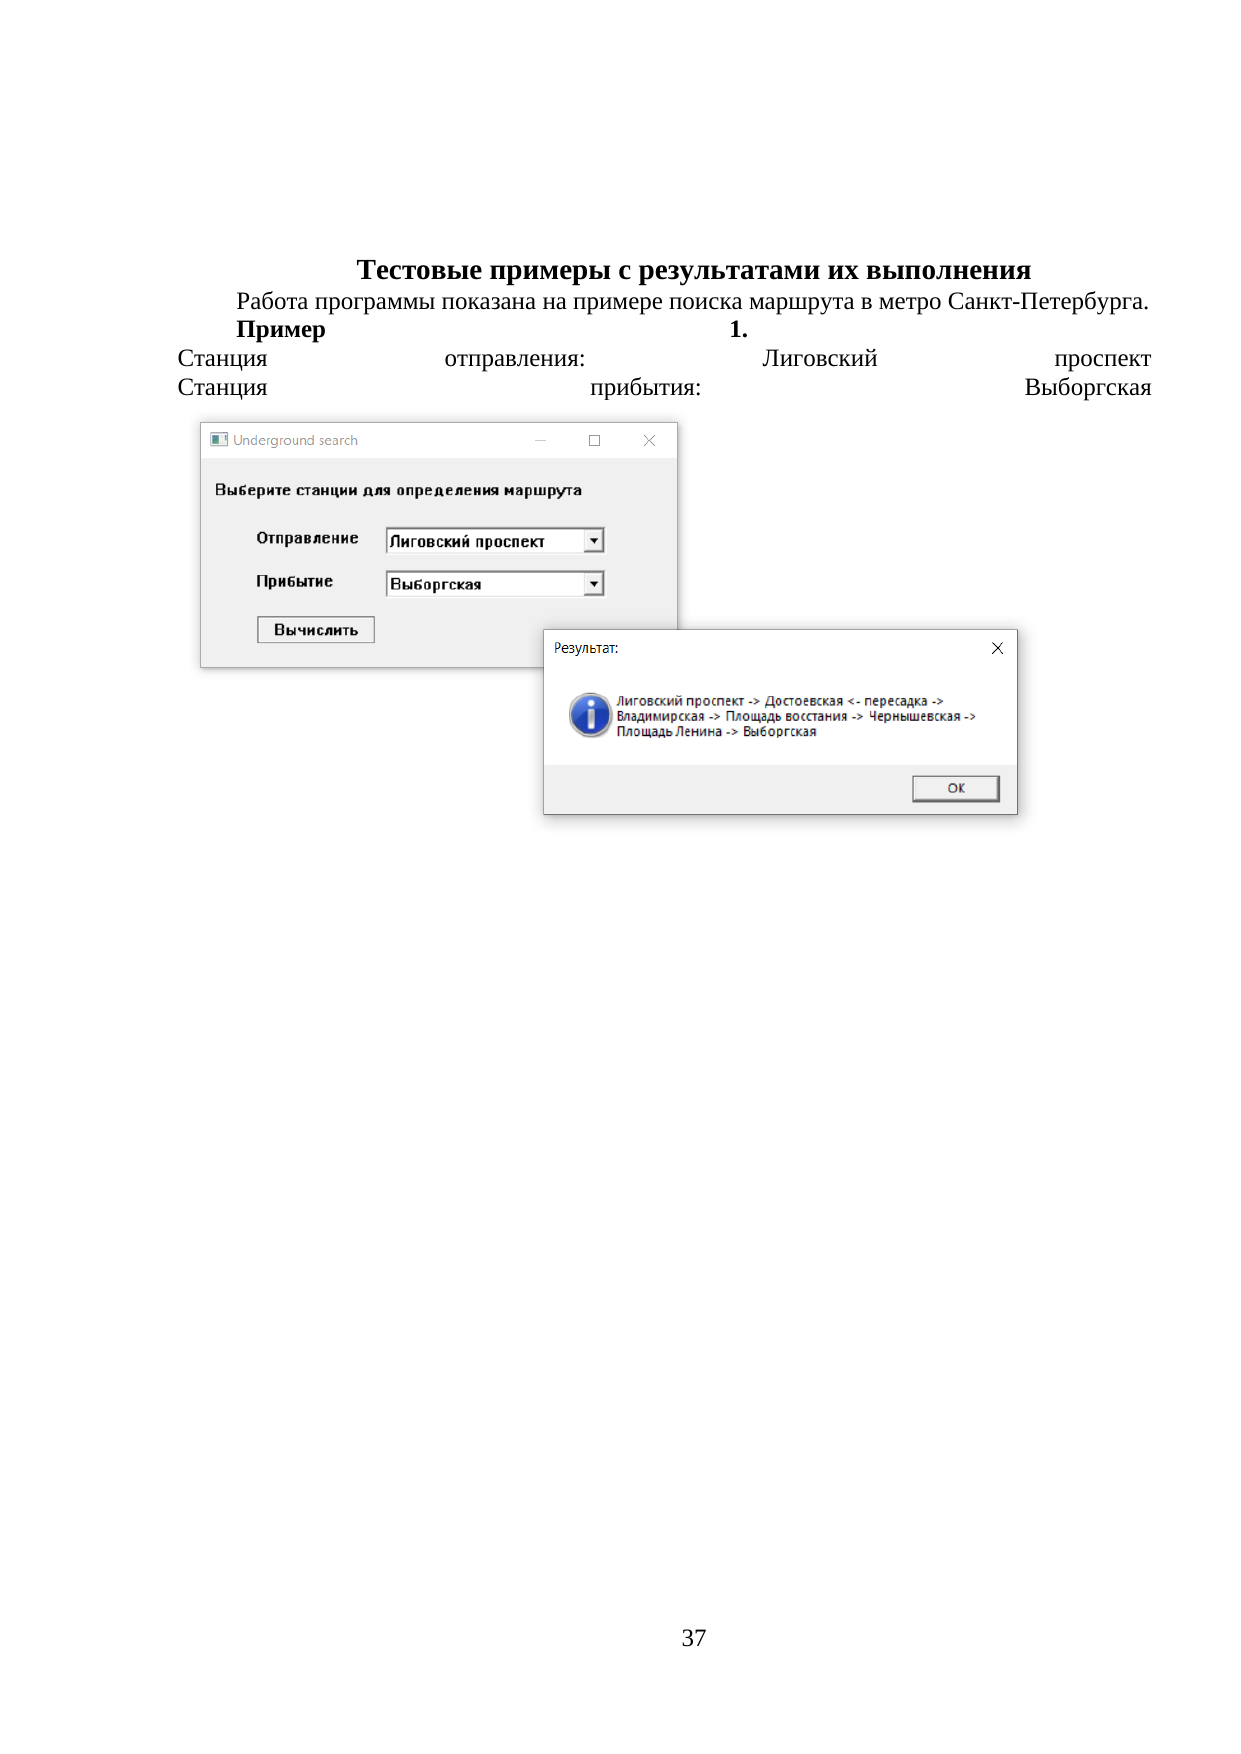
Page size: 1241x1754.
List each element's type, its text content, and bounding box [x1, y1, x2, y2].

picture [177, 400, 1040, 835]
text Работа программы показана на примере поиска маршрута в метро Санкт-Петербурга. [177, 286, 1152, 314]
text Тестовые примеры с результатами их выполнения [177, 252, 1152, 286]
